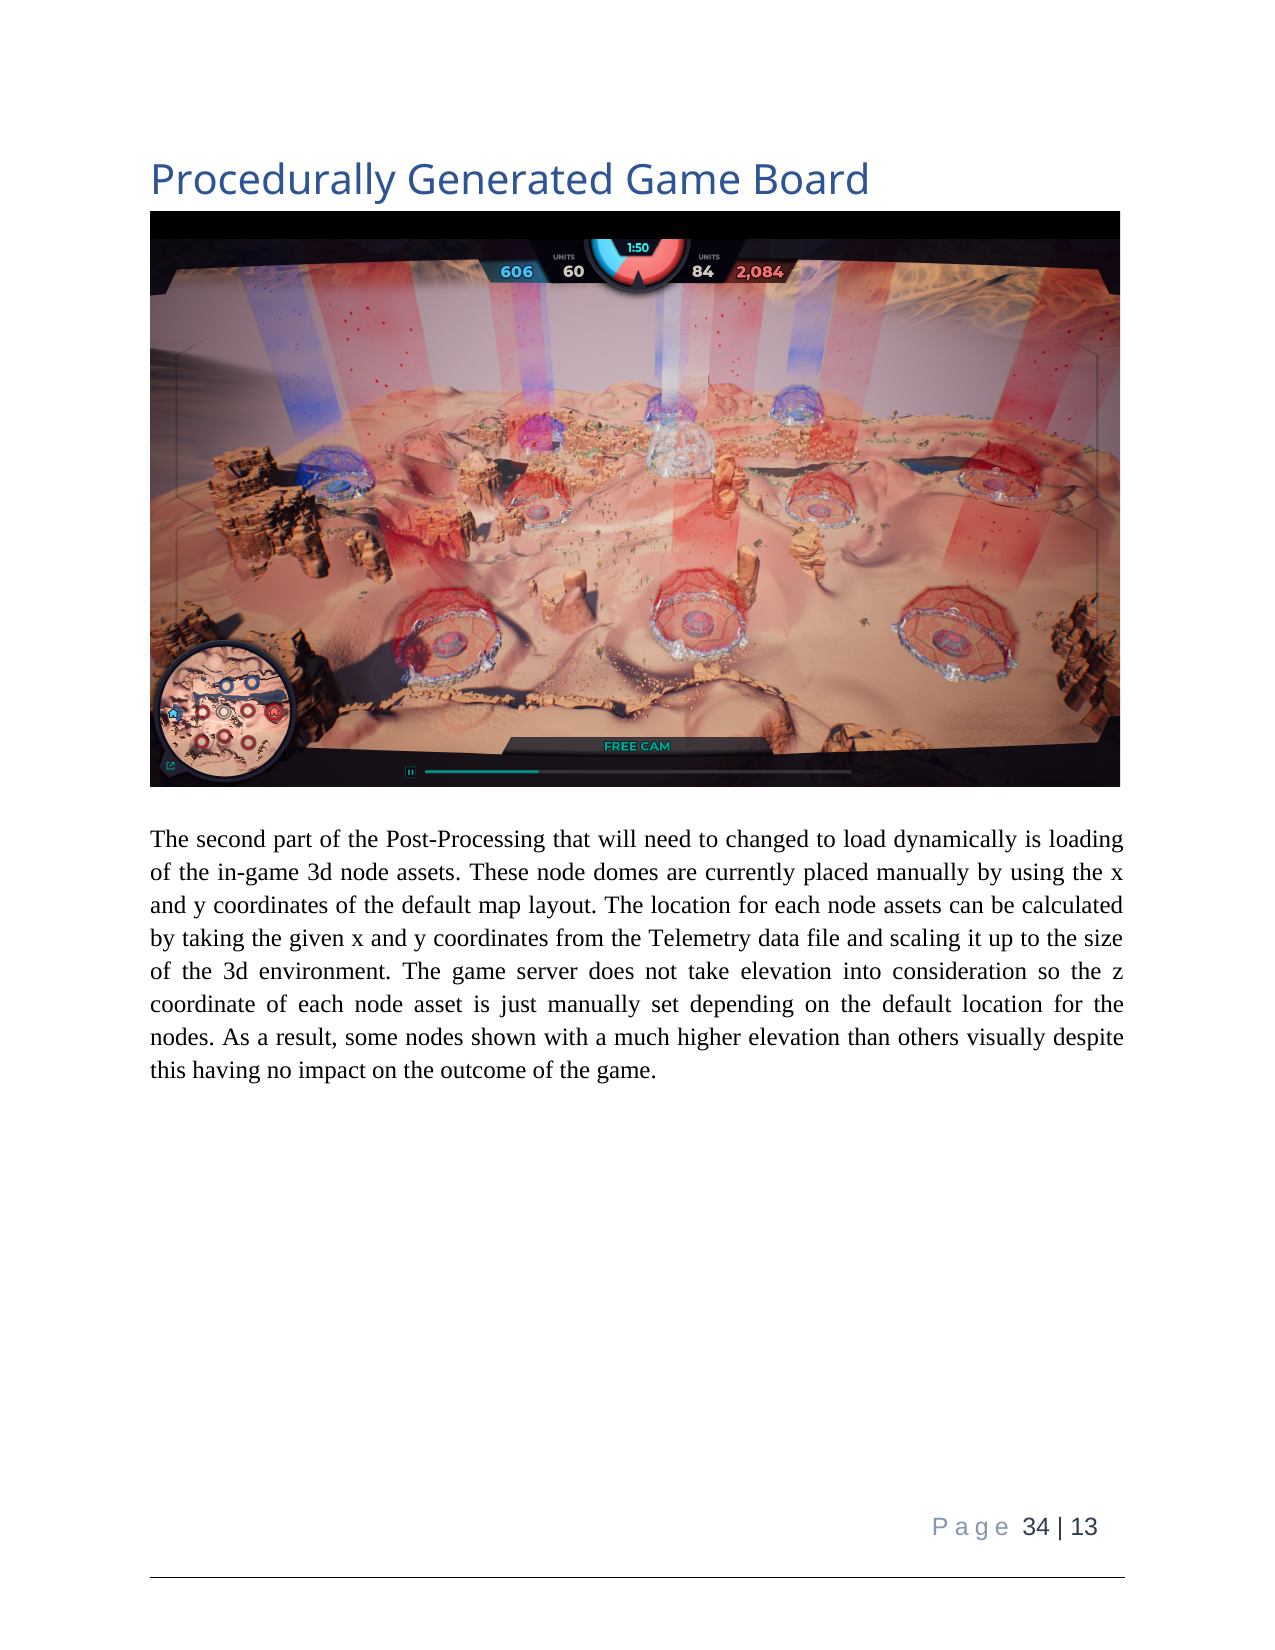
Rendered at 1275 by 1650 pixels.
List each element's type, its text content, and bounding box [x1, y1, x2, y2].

text The second part of the Post-Processing that will need to changed to load dynamically is loading of the in-game 3d node assets. These node domes are currently placed manually by using the x and y coordinates of the default map layout. The location for each node assets can be calculated by taking the given x and y coordinates from the Telemetry data file and scaling it up to the size of the 3d environment. The game server does not take elevation into consideration so the z coordinate of each node asset is just manually set depending on the default location for the nodes. As a result, some nodes shown with a much higher elevation than others visually despite this having no impact on the outcome of the game. [150, 824, 1125, 1084]
subtitle Procedurally Generated Game Board [150, 150, 1125, 207]
picture [150, 211, 1121, 787]
